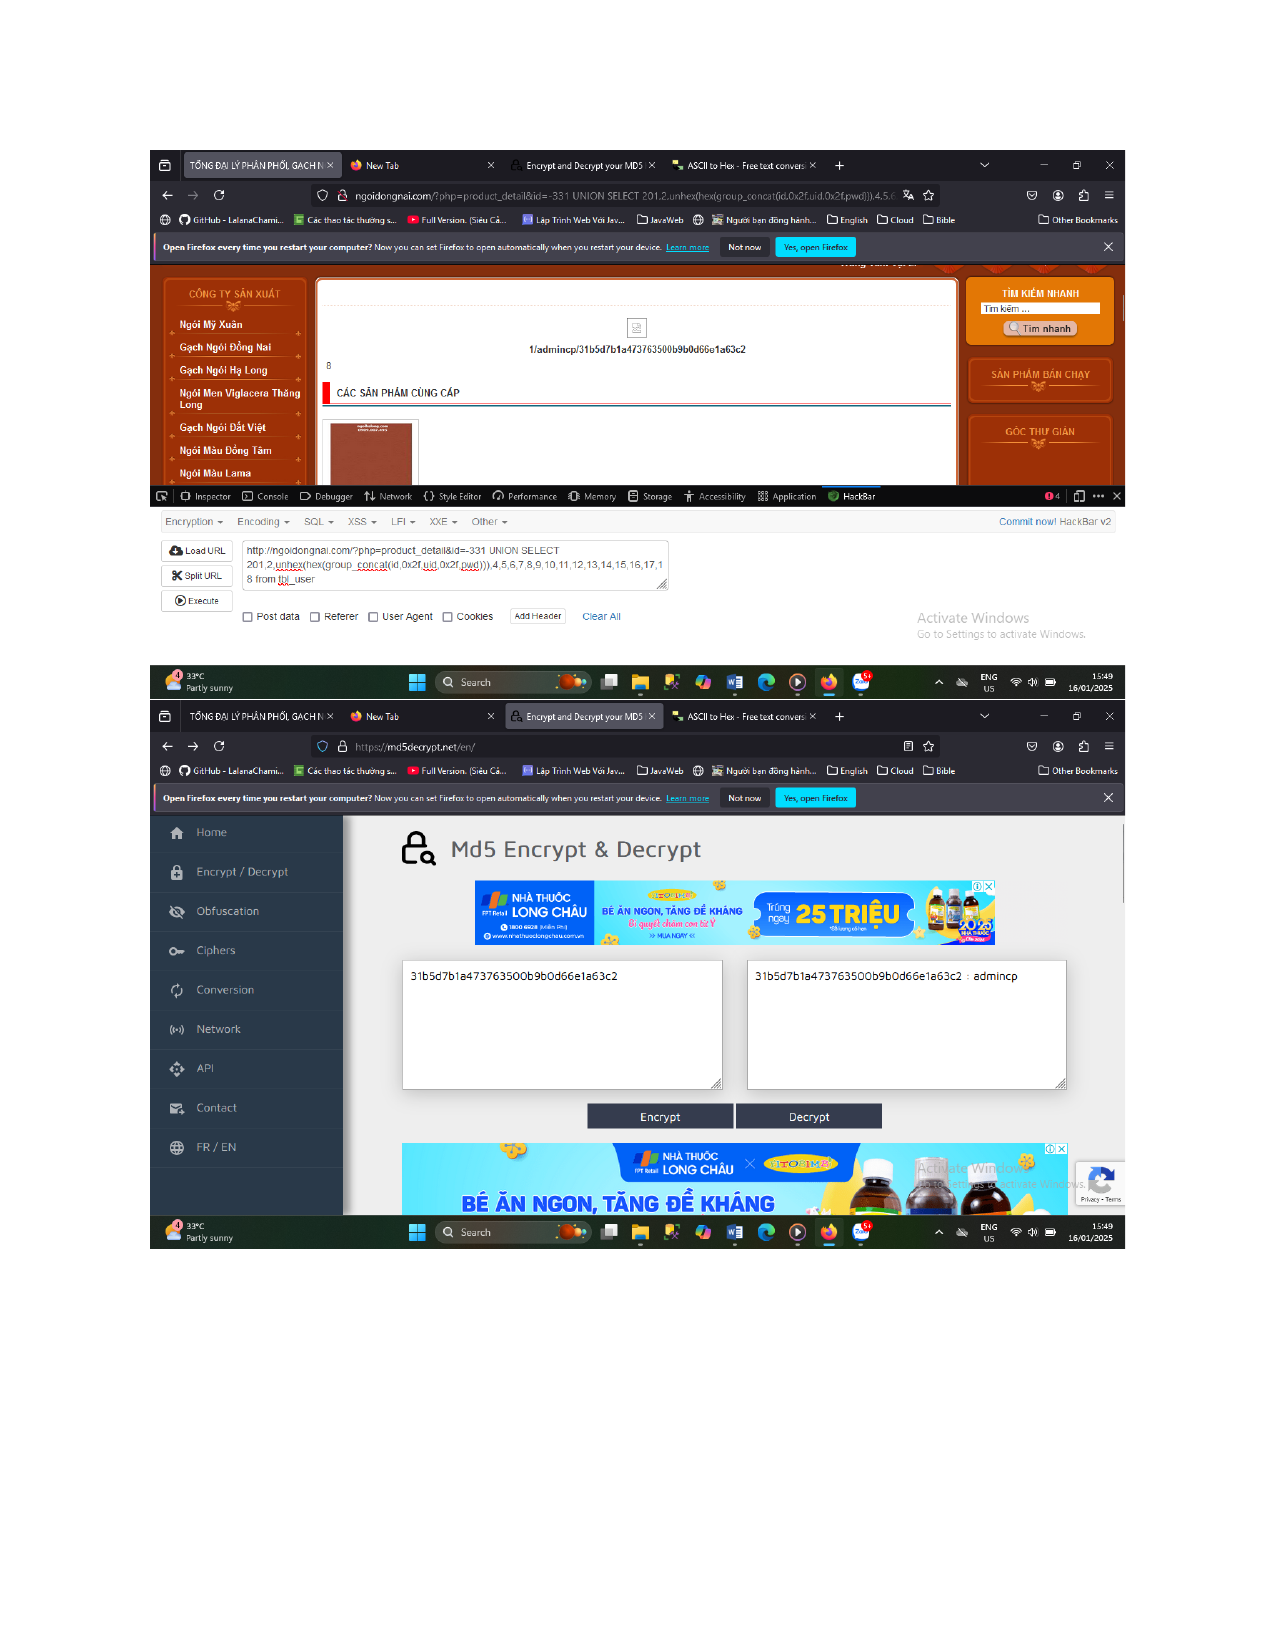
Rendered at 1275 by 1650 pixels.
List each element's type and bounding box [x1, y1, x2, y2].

picture [150, 150, 1125, 699]
picture [150, 700, 1125, 1249]
